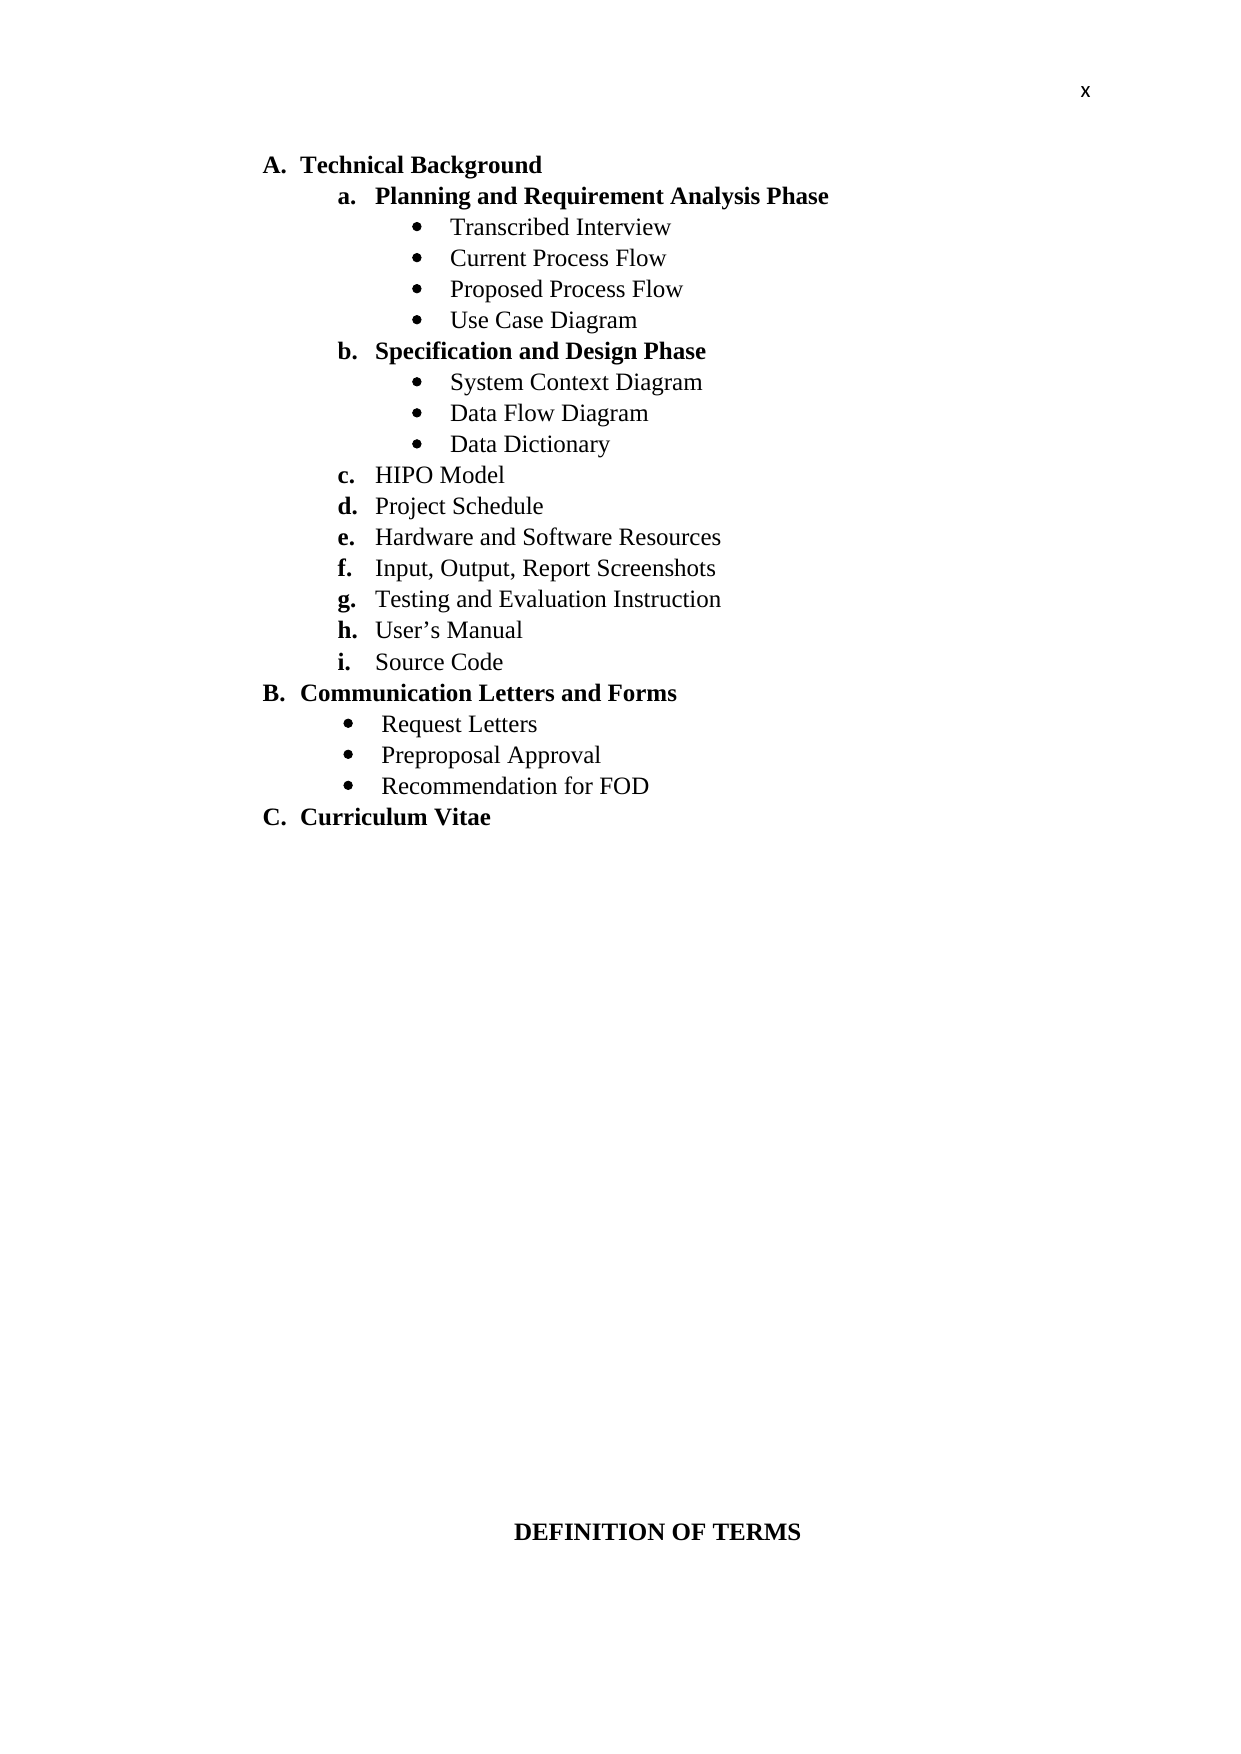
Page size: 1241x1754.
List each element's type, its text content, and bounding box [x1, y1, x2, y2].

list Source Code [337, 647, 1090, 675]
list Transcribed Interview [412, 212, 1090, 241]
list Use Case Diagram [412, 305, 1090, 334]
list Communication Letters and Forms [262, 678, 1090, 706]
list Data Dictionary [412, 429, 1090, 458]
list HIPO Model [337, 460, 1090, 489]
list Planning and Requirement Analysis Phase [337, 181, 1090, 210]
list System Context Diagram [412, 367, 1090, 396]
list Hardware and Software Resources [337, 522, 1090, 551]
list Project Schedule [337, 491, 1090, 520]
list Current Process Flow [412, 243, 1090, 272]
list Technical Background [262, 150, 1090, 179]
list User’s Manual [337, 616, 1090, 644]
text DEFINITION OF TERMS [225, 1517, 1090, 1546]
list Preproposal Approval [344, 740, 1090, 768]
list Recommendation for FOD [344, 771, 1090, 799]
list Proposed Process Flow [412, 274, 1090, 303]
list Input, Output, Report Screenshots [337, 553, 1090, 582]
list Data Flow Diagram [412, 398, 1090, 427]
list Testing and Evaluation Instruction [337, 584, 1090, 613]
list Request Letters [344, 709, 1090, 737]
list Curriculum Vitae [262, 802, 1090, 831]
list Specification and Design Phase [337, 336, 1090, 365]
